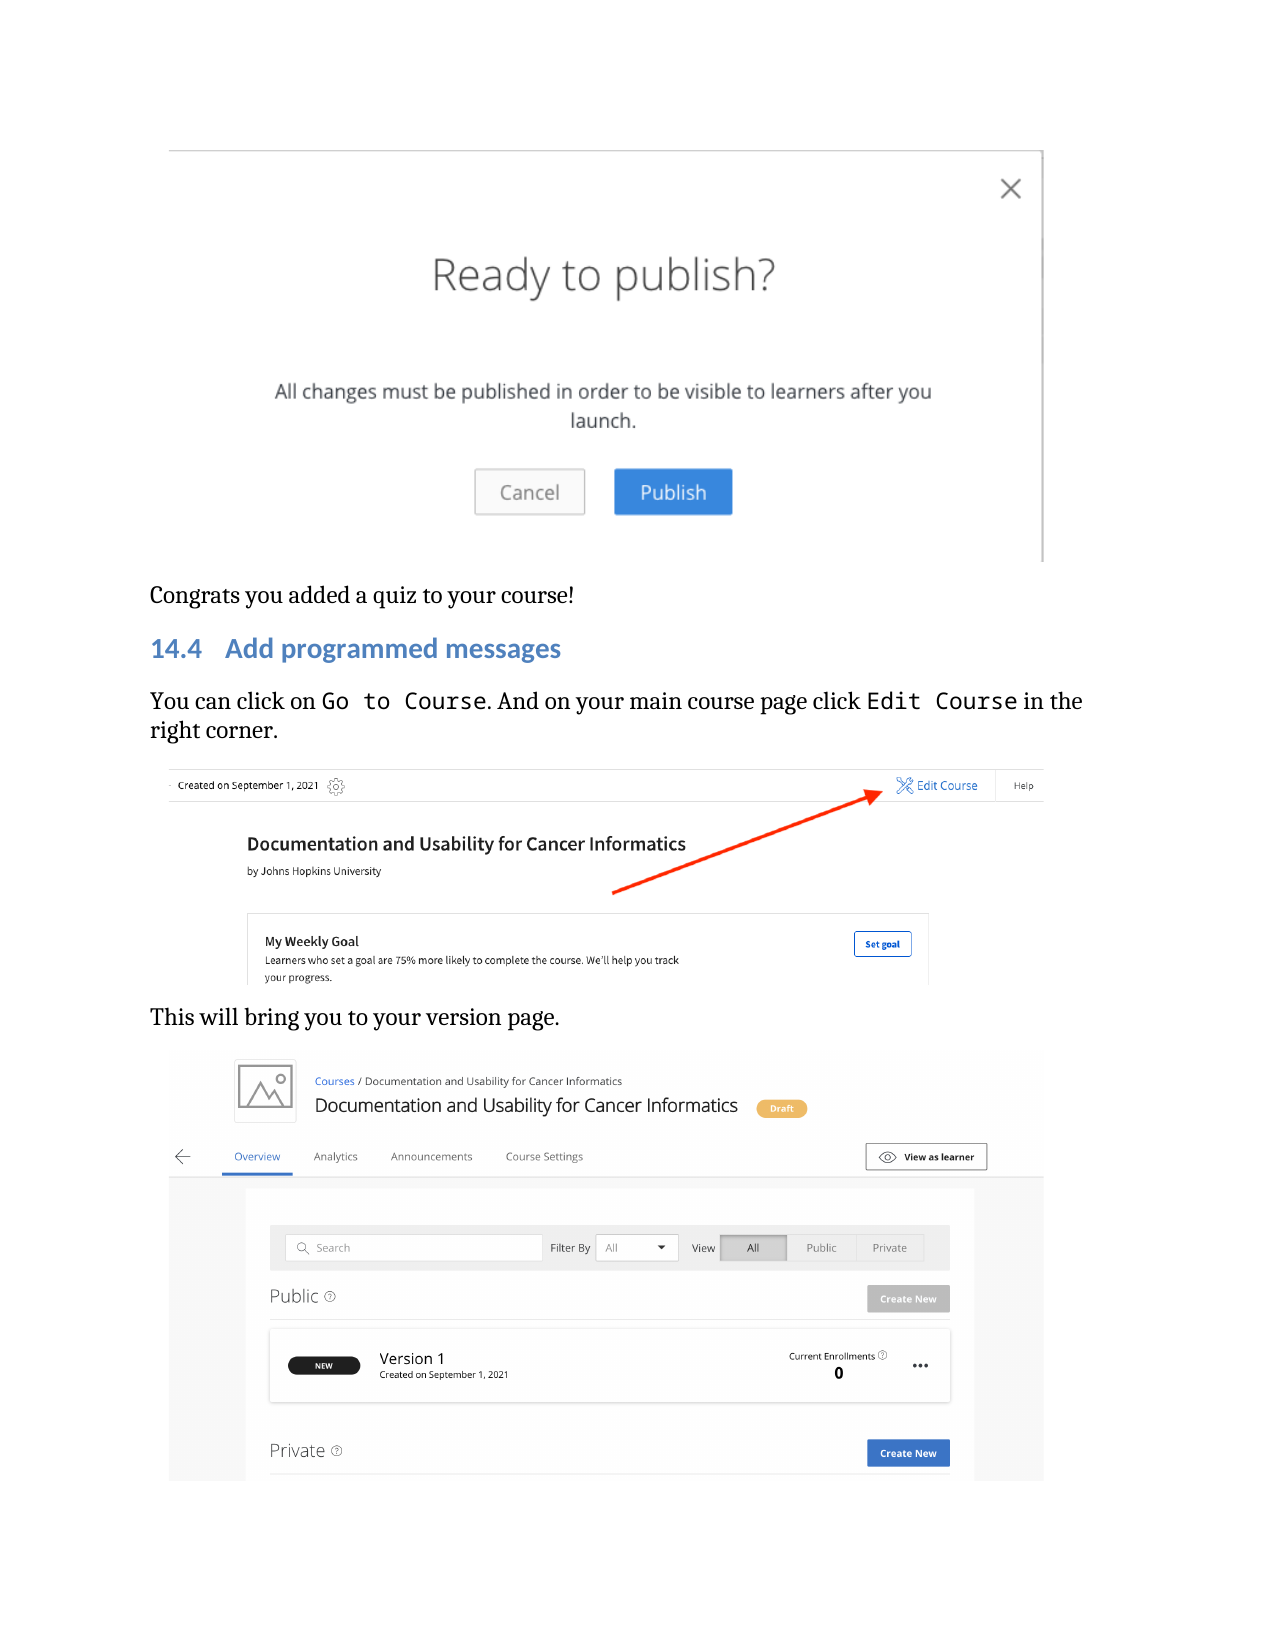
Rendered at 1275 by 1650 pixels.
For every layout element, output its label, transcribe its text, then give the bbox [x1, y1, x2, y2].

subtitle 14.4 Add programmed messages [150, 630, 1125, 666]
picture [168, 150, 1044, 562]
picture [168, 1050, 1044, 1481]
picture [168, 763, 1044, 985]
text You can click on Go to Course. And on your main course page click Edit Course in the right corner. [150, 685, 1125, 745]
text Congrats you added a quiz to your course! [150, 581, 1125, 609]
text This will bring you to your version page. [150, 1003, 1125, 1032]
